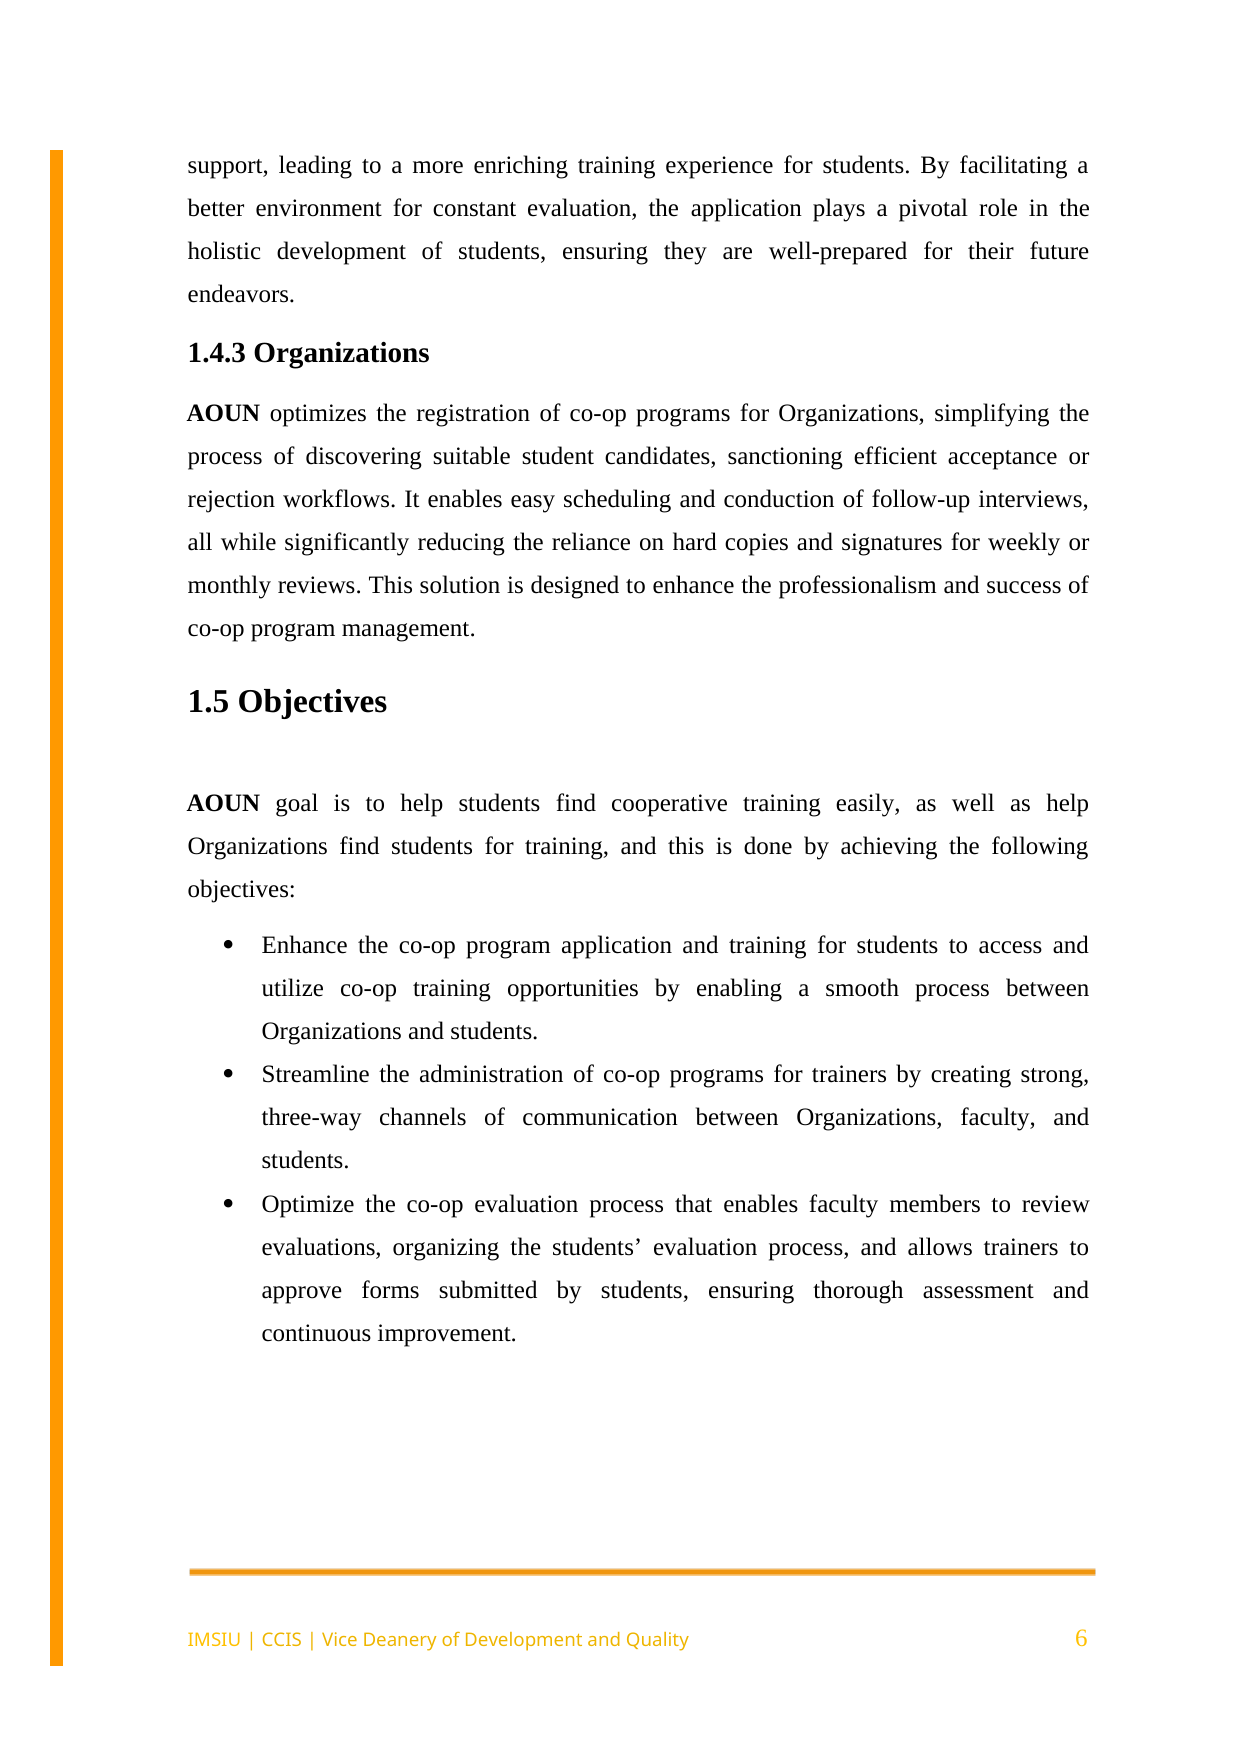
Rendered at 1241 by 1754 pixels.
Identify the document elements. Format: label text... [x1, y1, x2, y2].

text AOUN optimizes the registration of co-op programs for Organizations, simplifying the process of discovering suitable student candidates, sanctioning efficient acceptance or rejection workflows. It enables easy scheduling and conduction of follow-up interviews, all while significantly reducing the reliance on hard copies and signatures for weekly or monthly reviews. This solution is designed to enhance the professionalism and success of co-op program management. [186, 398, 1090, 642]
list Enhance the co-op program application and training for students to access and utilize co-op training opportunities by enabling a smooth process between Organizations and students. [224, 930, 1090, 1045]
list Streamline the administration of co-op programs for trainers by creating strong, three-way channels of communication between Organizations, faculty, and students. [224, 1059, 1090, 1174]
list Optimize the co-op evaluation process that enables faculty members to review evaluations, organizing the students’ evaluation process, and allows trainers to approve forms submitted by students, ensuring thorough assessment and continuous improvement. [224, 1189, 1090, 1347]
subtitle 1.5 Objectives [187, 682, 1092, 720]
text AOUN goal is to help students find cooperative training easily, as well as help Organizations find students for training, and this is done by achieving the following objectives: [186, 788, 1090, 903]
subtitle 1.4.3 Organizations [186, 335, 1092, 368]
picture [187, 1567, 1100, 1576]
